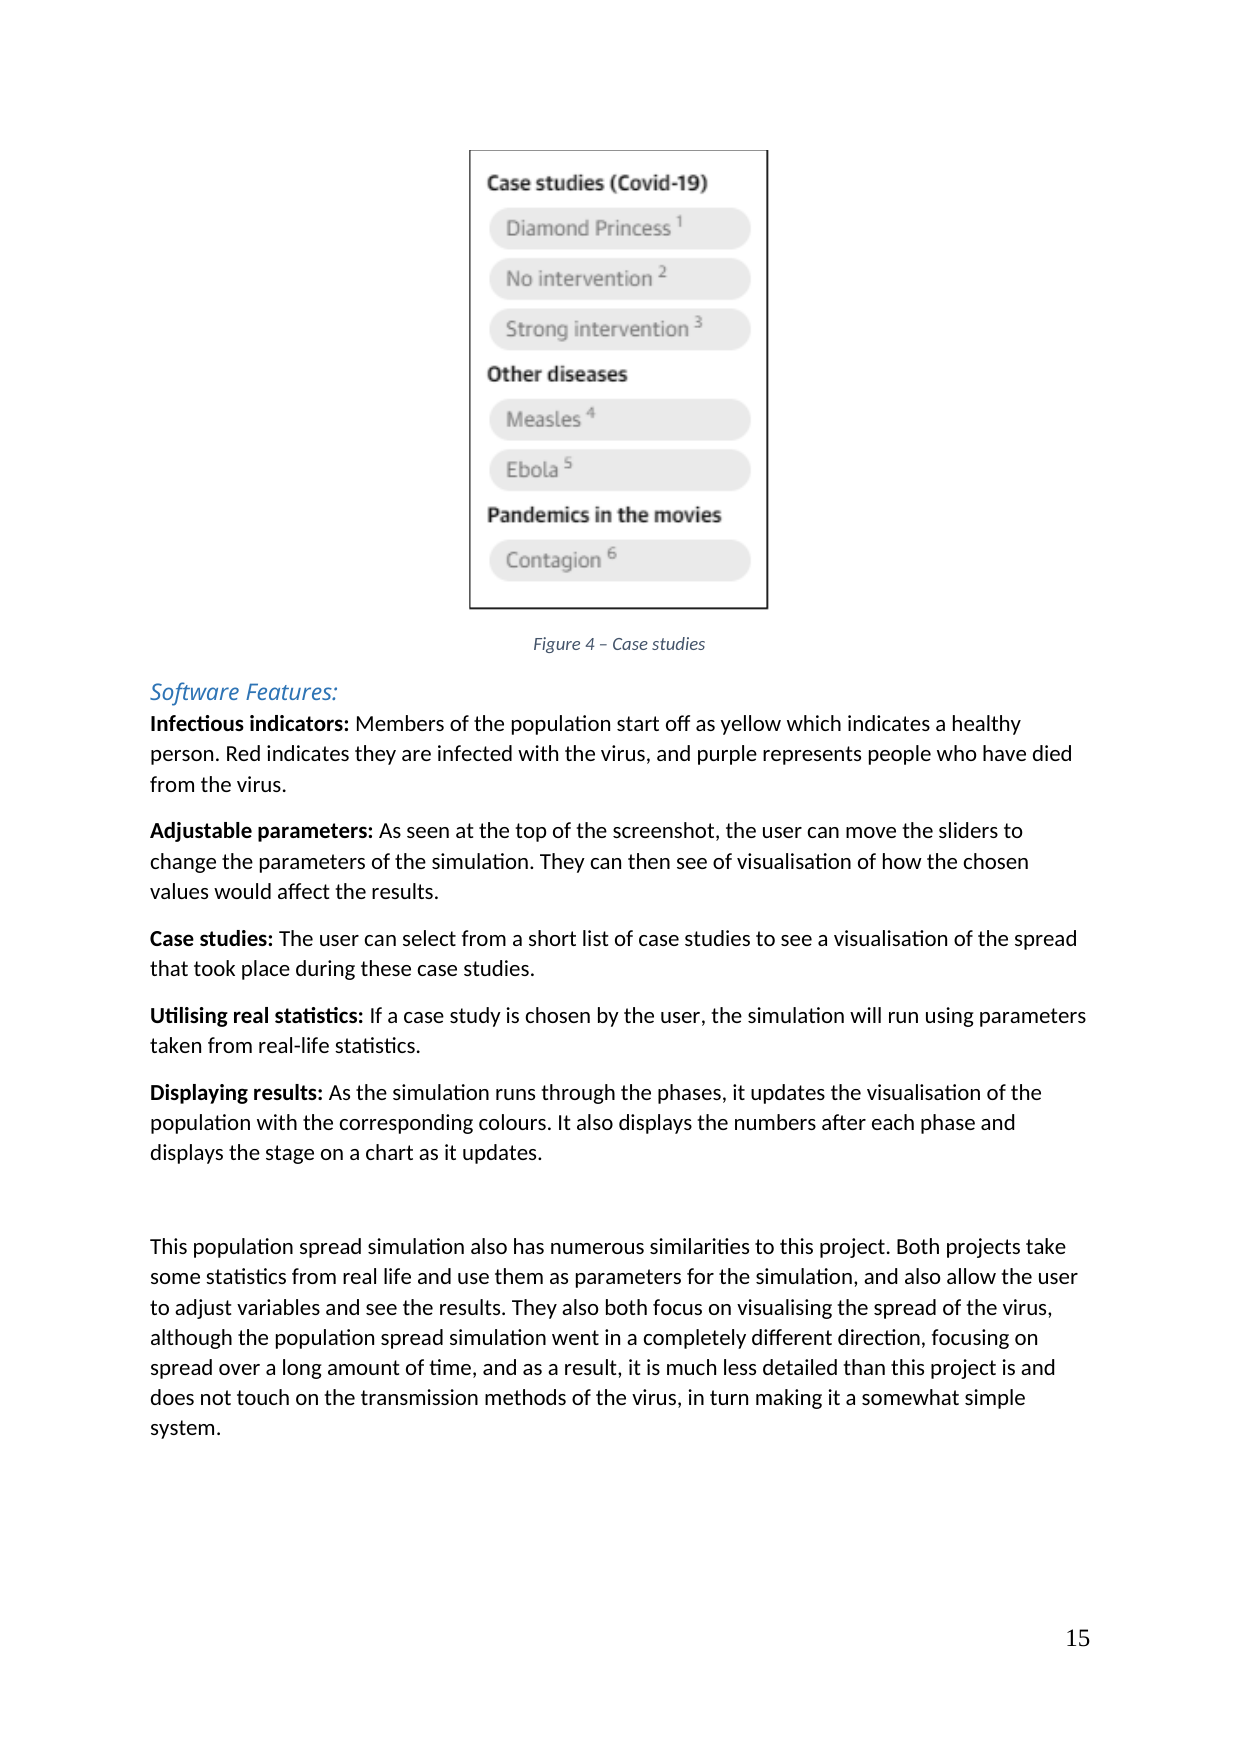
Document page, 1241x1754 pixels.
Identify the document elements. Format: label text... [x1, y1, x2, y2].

text This population spread simulation also has numerous similarities to this project. Both projects take some statistics from real life and use them as parameters for the simulation, and also allow the user to adjust variables and see the results. They also both focus on visualising the spread of the virus, although the population spread simulation went in a completely different direction, focusing on spread over a long amount of time, and as a result, it is much less detailed than this project is and does not touch on the transmission methods of the virus, in turn making it a somewhat simple system. [150, 1232, 1090, 1442]
text Adjustable parameters: As seen at the top of the screenshot, the user can move the sliders to change the parameters of the simulation. They can then see of visualisation of how the chosen values would affect the results. [150, 817, 1090, 905]
text Utilising real statistics: If a case study is chosen by the user, the simulation will run using parameters taken from real-life statistics. [150, 1001, 1090, 1059]
text Case studies: The user can select from a short list of case studies to see a visualisation of the spread that took place during these case studies. [150, 924, 1090, 982]
text Infectious indicators: Members of the population start off as yellow which indicates a healthy person. Red indicates they are infected with the virus, and purple represents people who have died from the virus. [150, 709, 1090, 798]
picture [469, 150, 772, 613]
text Displaying results: As the simulation runs through the phases, it updates the visualisation of the population with the corresponding colours. It also displays the numbers after each phase and displays the stage on a chart as it updates. [150, 1078, 1090, 1167]
subtitle Software Features: [150, 676, 1090, 707]
